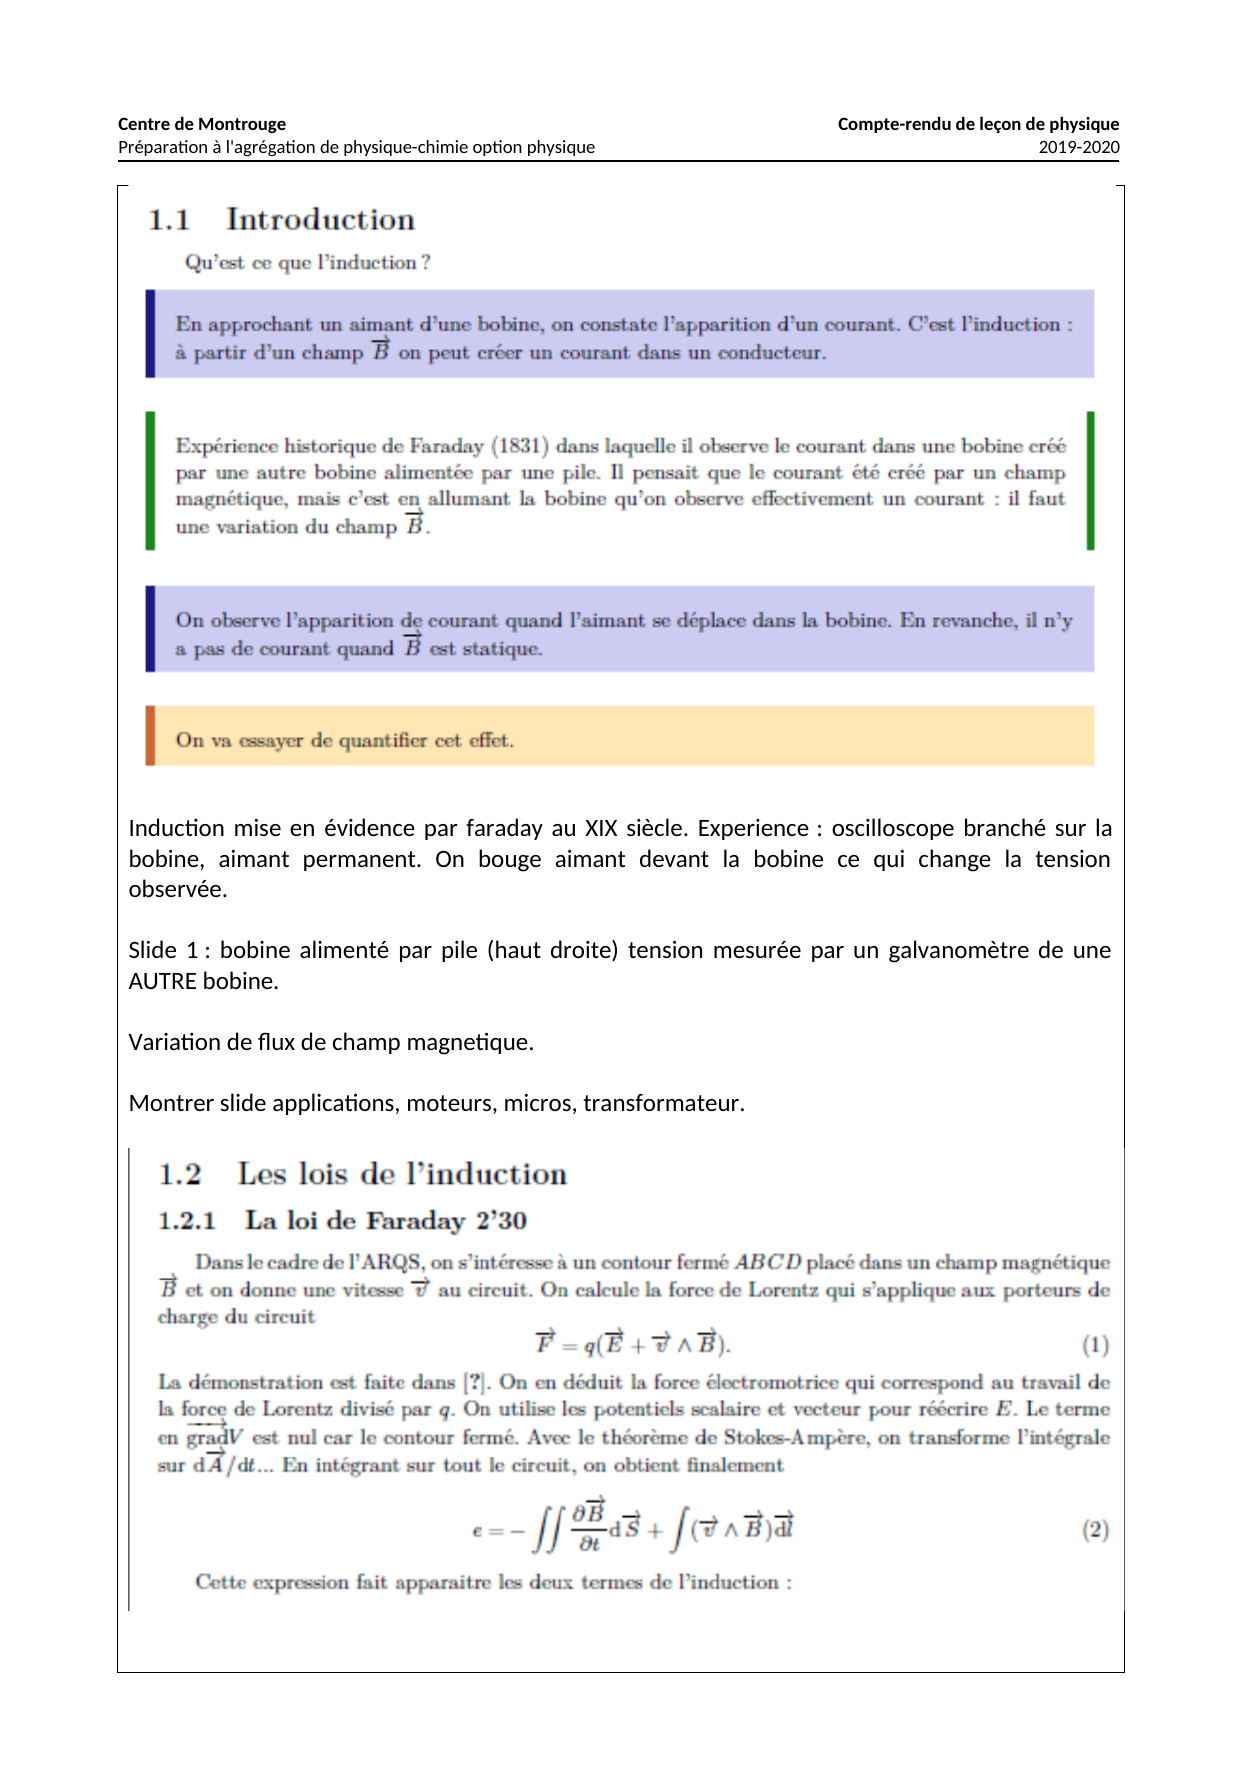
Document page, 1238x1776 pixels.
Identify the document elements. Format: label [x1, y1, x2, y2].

table_cell [118, 186, 1124, 1672]
picture [128, 1148, 1125, 1611]
picture [128, 185, 1116, 782]
